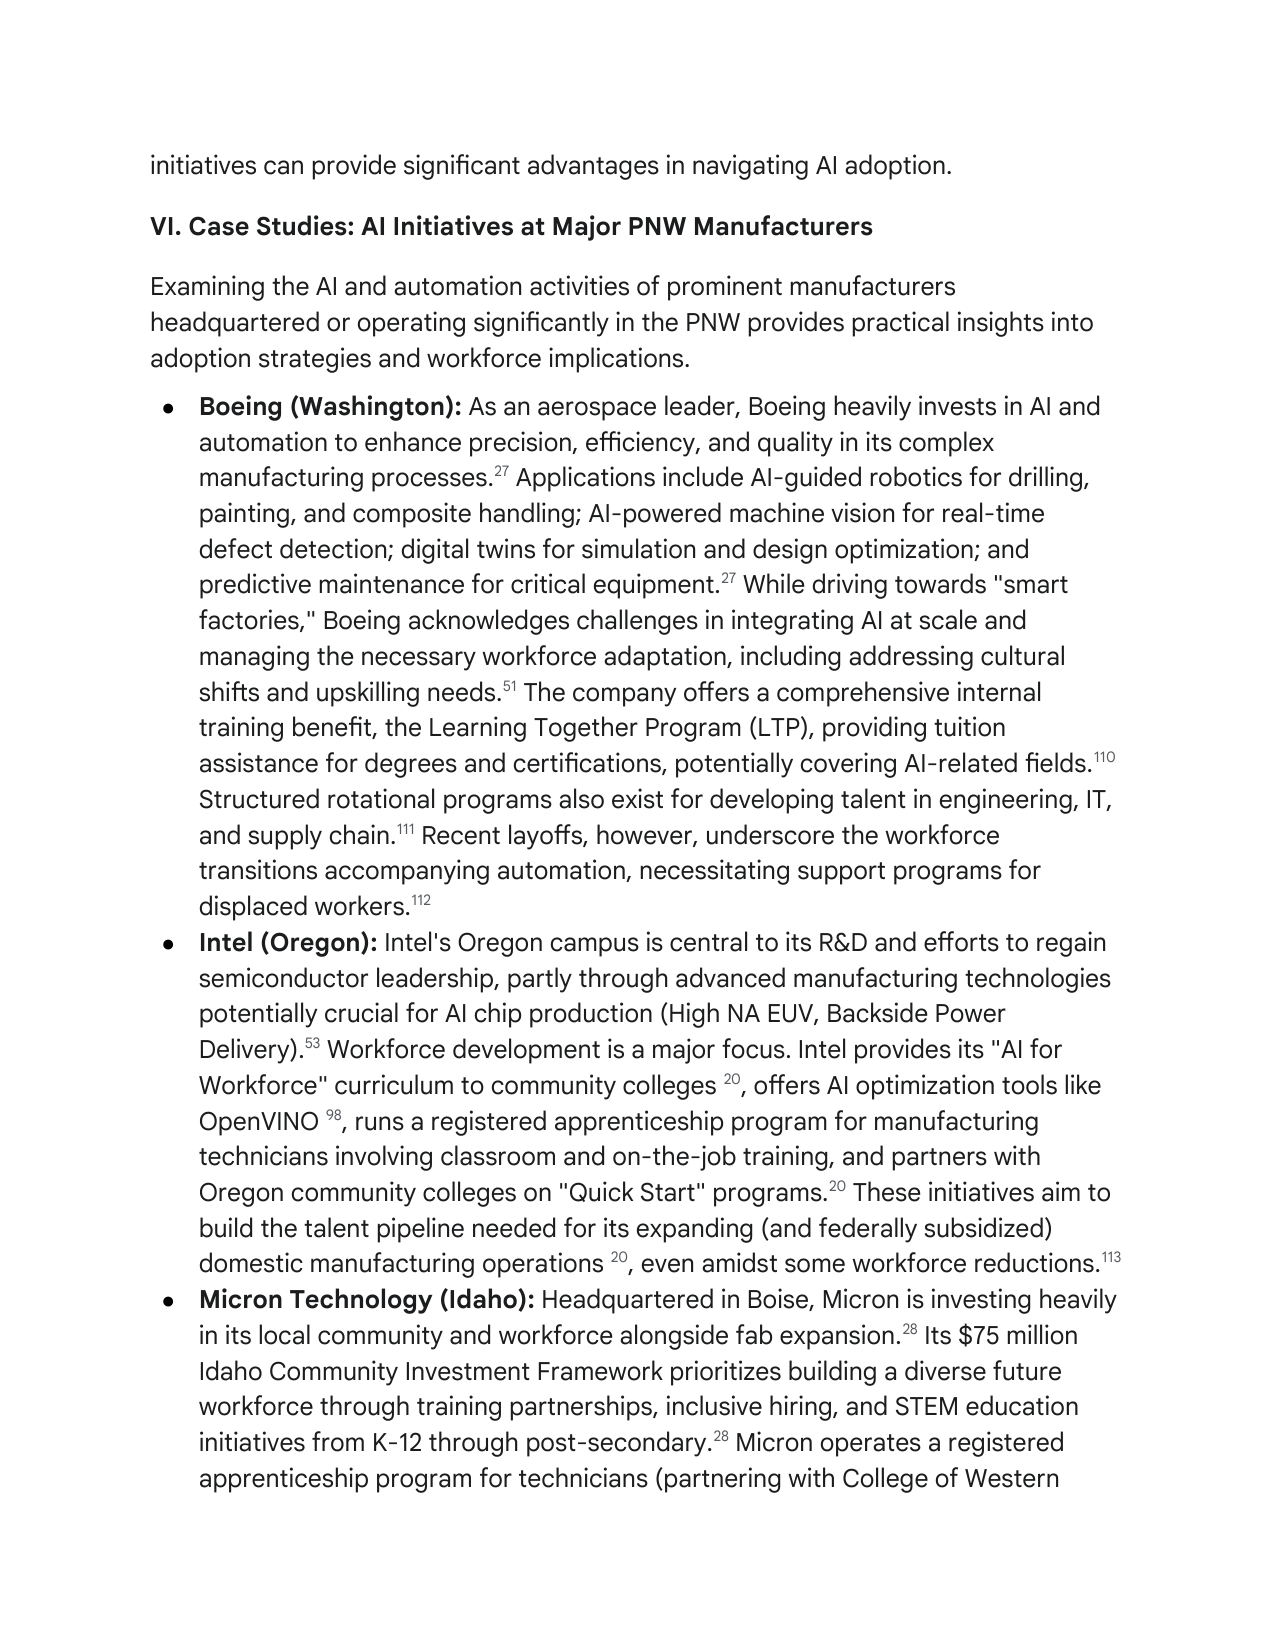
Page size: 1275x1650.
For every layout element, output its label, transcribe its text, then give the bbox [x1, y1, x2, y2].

text Examining the AI and automation activities of prominent manufacturers headquartered or operating significantly in the PNW provides practical insights into adoption strategies and workforce implications. [150, 271, 1125, 374]
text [150, 150, 1125, 181]
text VI. Case Studies: AI Initiatives at Major PNW Manufacturers [150, 211, 1125, 242]
list Boeing (Washington): As an aerospace leader, Boeing heavily invests in AI and automation to enhance precision, efficiency, and quality in its complex manufacturing processes.27 Applications include AI-guided robotics for drilling, painting, and composite handling; AI-powered machine vision for real-time defect detection; digital twins for simulation and design optimization; and predictive maintenance for critical equipment.27 While driving towards "smart factories," Boeing acknowledges challenges in integrating AI at scale and managing the necessary workforce adaptation, including addressing cultural shifts and upskilling needs.51 The company offers a comprehensive internal training benefit, the Learning Together Program (LTP), providing tuition assistance for degrees and certifications, potentially covering AI-related fields.110 Structured rotational programs also exist for developing talent in engineering, IT, and supply chain.111 Recent layoffs, however, underscore the workforce transitions accompanying automation, necessitating support programs for displaced workers.112 [161, 391, 1125, 923]
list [161, 1284, 1125, 1494]
list Intel (Oregon): Intel's Oregon campus is central to its R&D and efforts to regain semiconductor leadership, partly through advanced manufacturing technologies potentially crucial for AI chip production (High NA EUV, Backside Power Delivery).53 Workforce development is a major focus. Intel provides its "AI for Workforce" curriculum to community colleges 20, offers AI optimization tools like OpenVINO 98, runs a registered apprenticeship program for manufacturing technicians involving classroom and on-the-job training, and partners with Oregon community colleges on "Quick Start" programs.20 These initiatives aim to build the talent pipeline needed for its expanding (and federally subsidized) domestic manufacturing operations 20, even amidst some workforce reductions.113 [161, 927, 1125, 1280]
